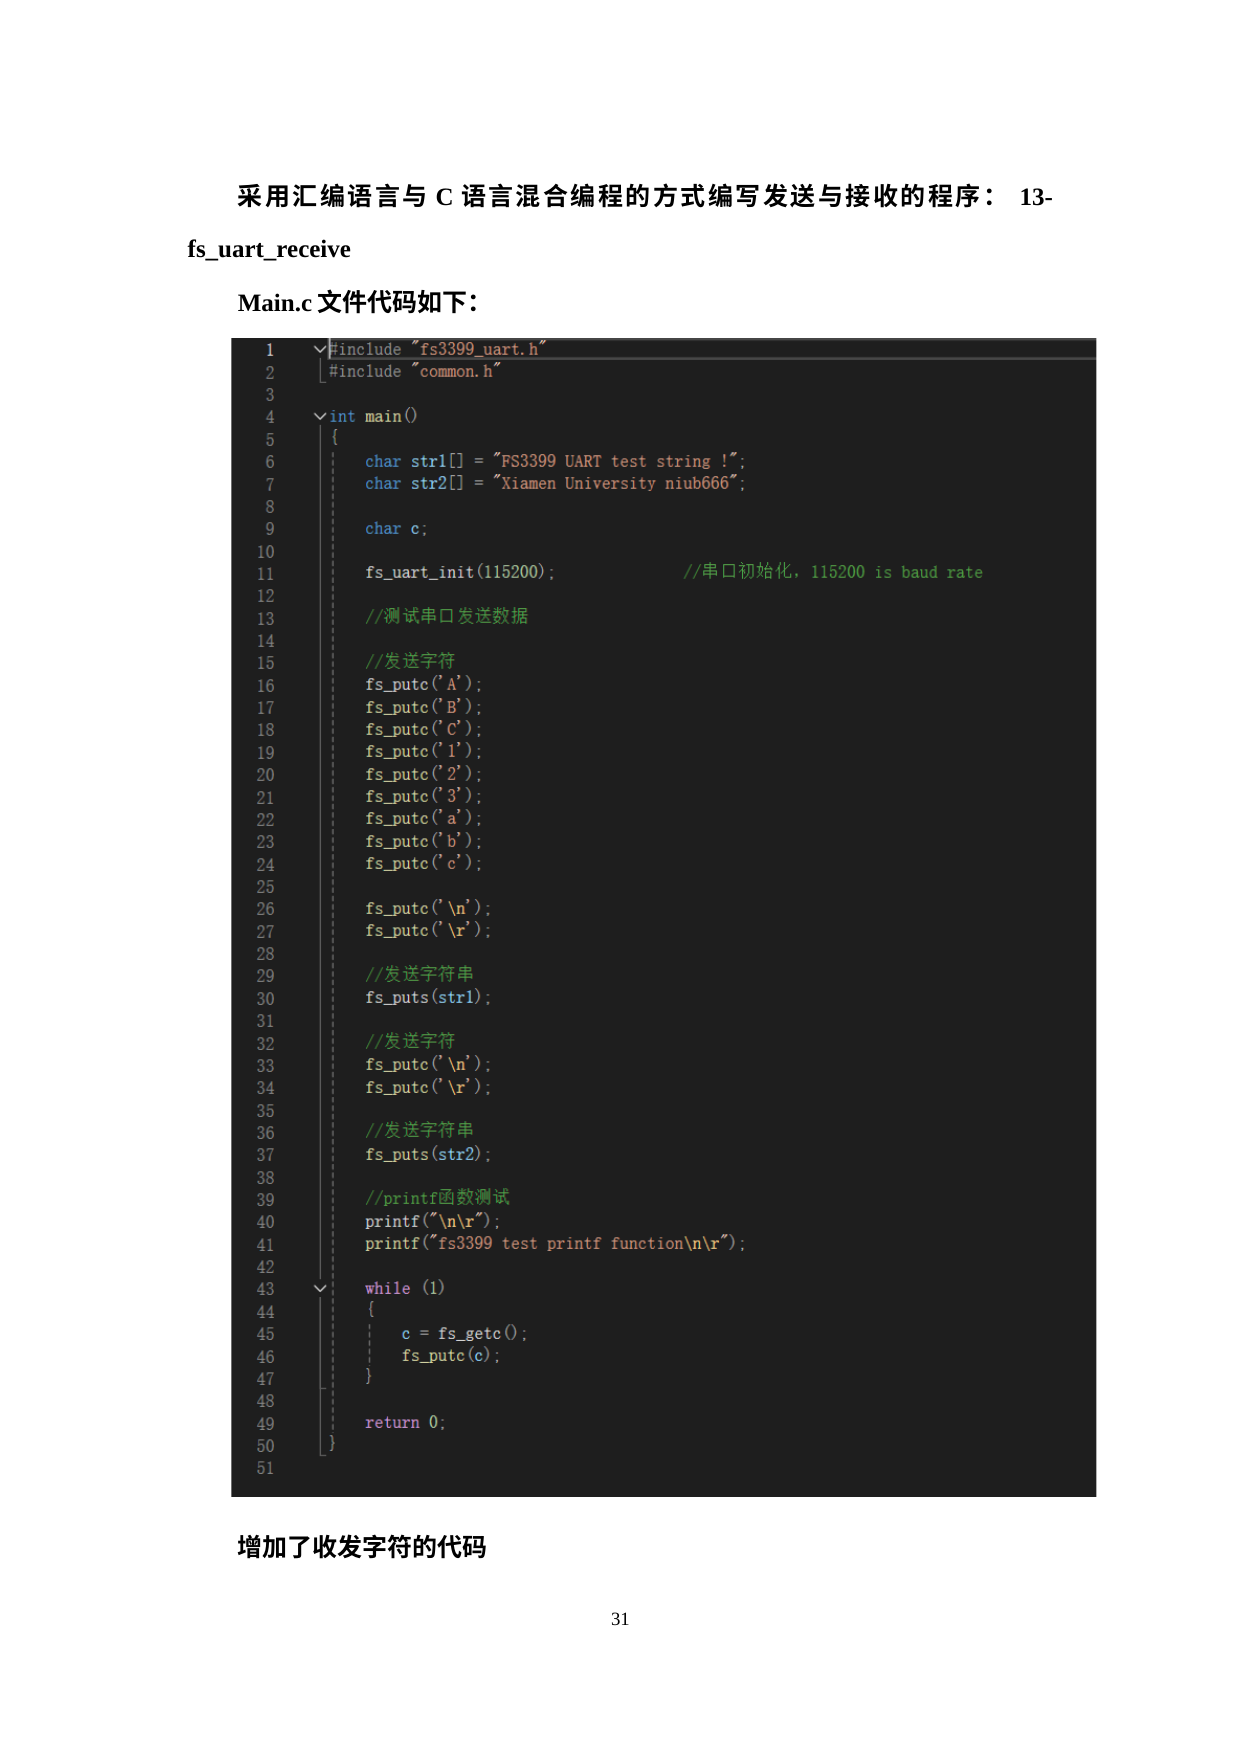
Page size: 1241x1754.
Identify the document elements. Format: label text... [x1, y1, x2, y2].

text Main.c文件代码如下： [187, 268, 1053, 333]
picture [231, 338, 1097, 1497]
text 增加了收发字符的代码 [187, 1513, 1053, 1578]
text 采用汇编语言与C语言混合编程的方式编写发送与接收的程序： 13-fs_uart_receive [187, 162, 1053, 264]
